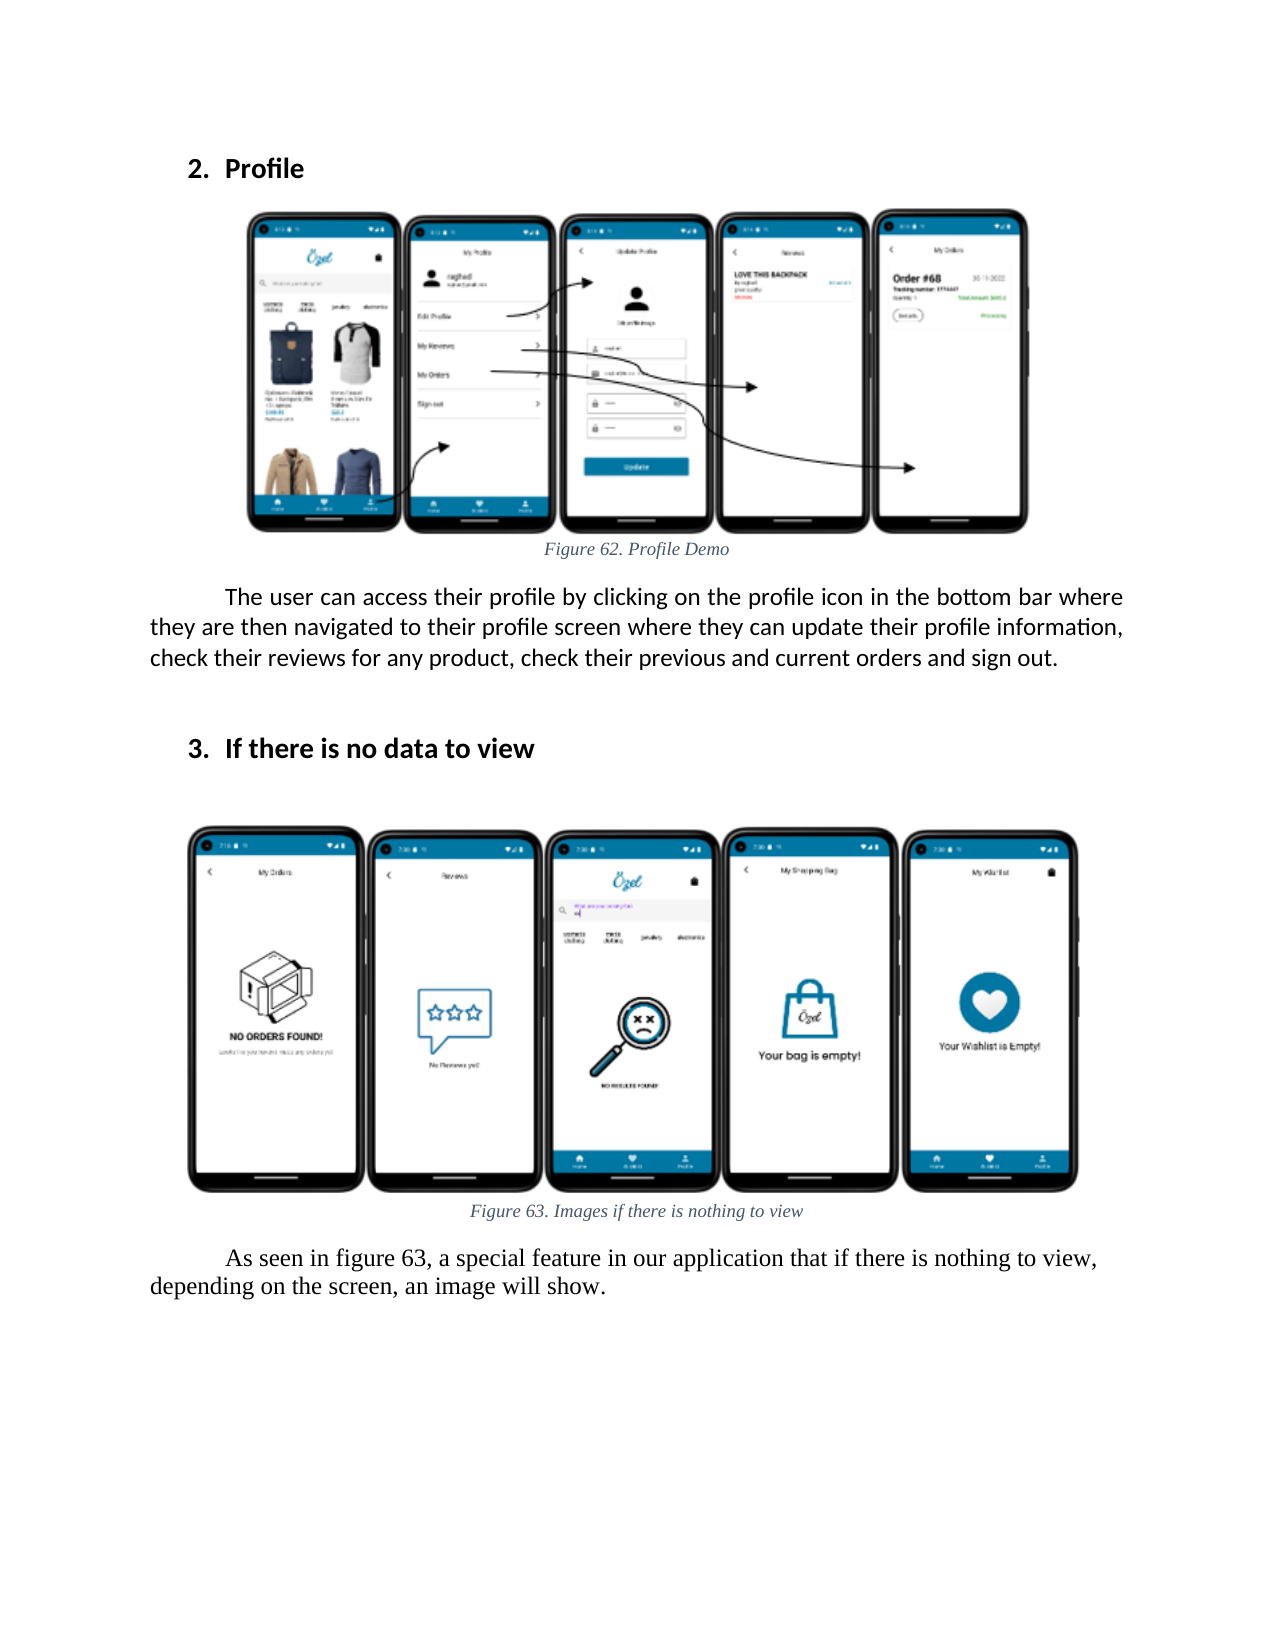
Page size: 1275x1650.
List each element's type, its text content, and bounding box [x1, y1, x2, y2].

text The user can access their profile by clicking on the profile icon in the bottom bar where they are then navigated to their profile screen where they can update their profile information, check their reviews for any product, check their previous and current orders and sign out. [150, 581, 1125, 672]
picture [239, 205, 1036, 539]
list If there is no data to view [187, 730, 1125, 765]
text As seen in figure 63, a special feature in our application that if there is nothing to view, depending on the screen, an image will show. [150, 1243, 1125, 1300]
list Profile [187, 150, 1125, 186]
picture [182, 823, 1093, 1201]
